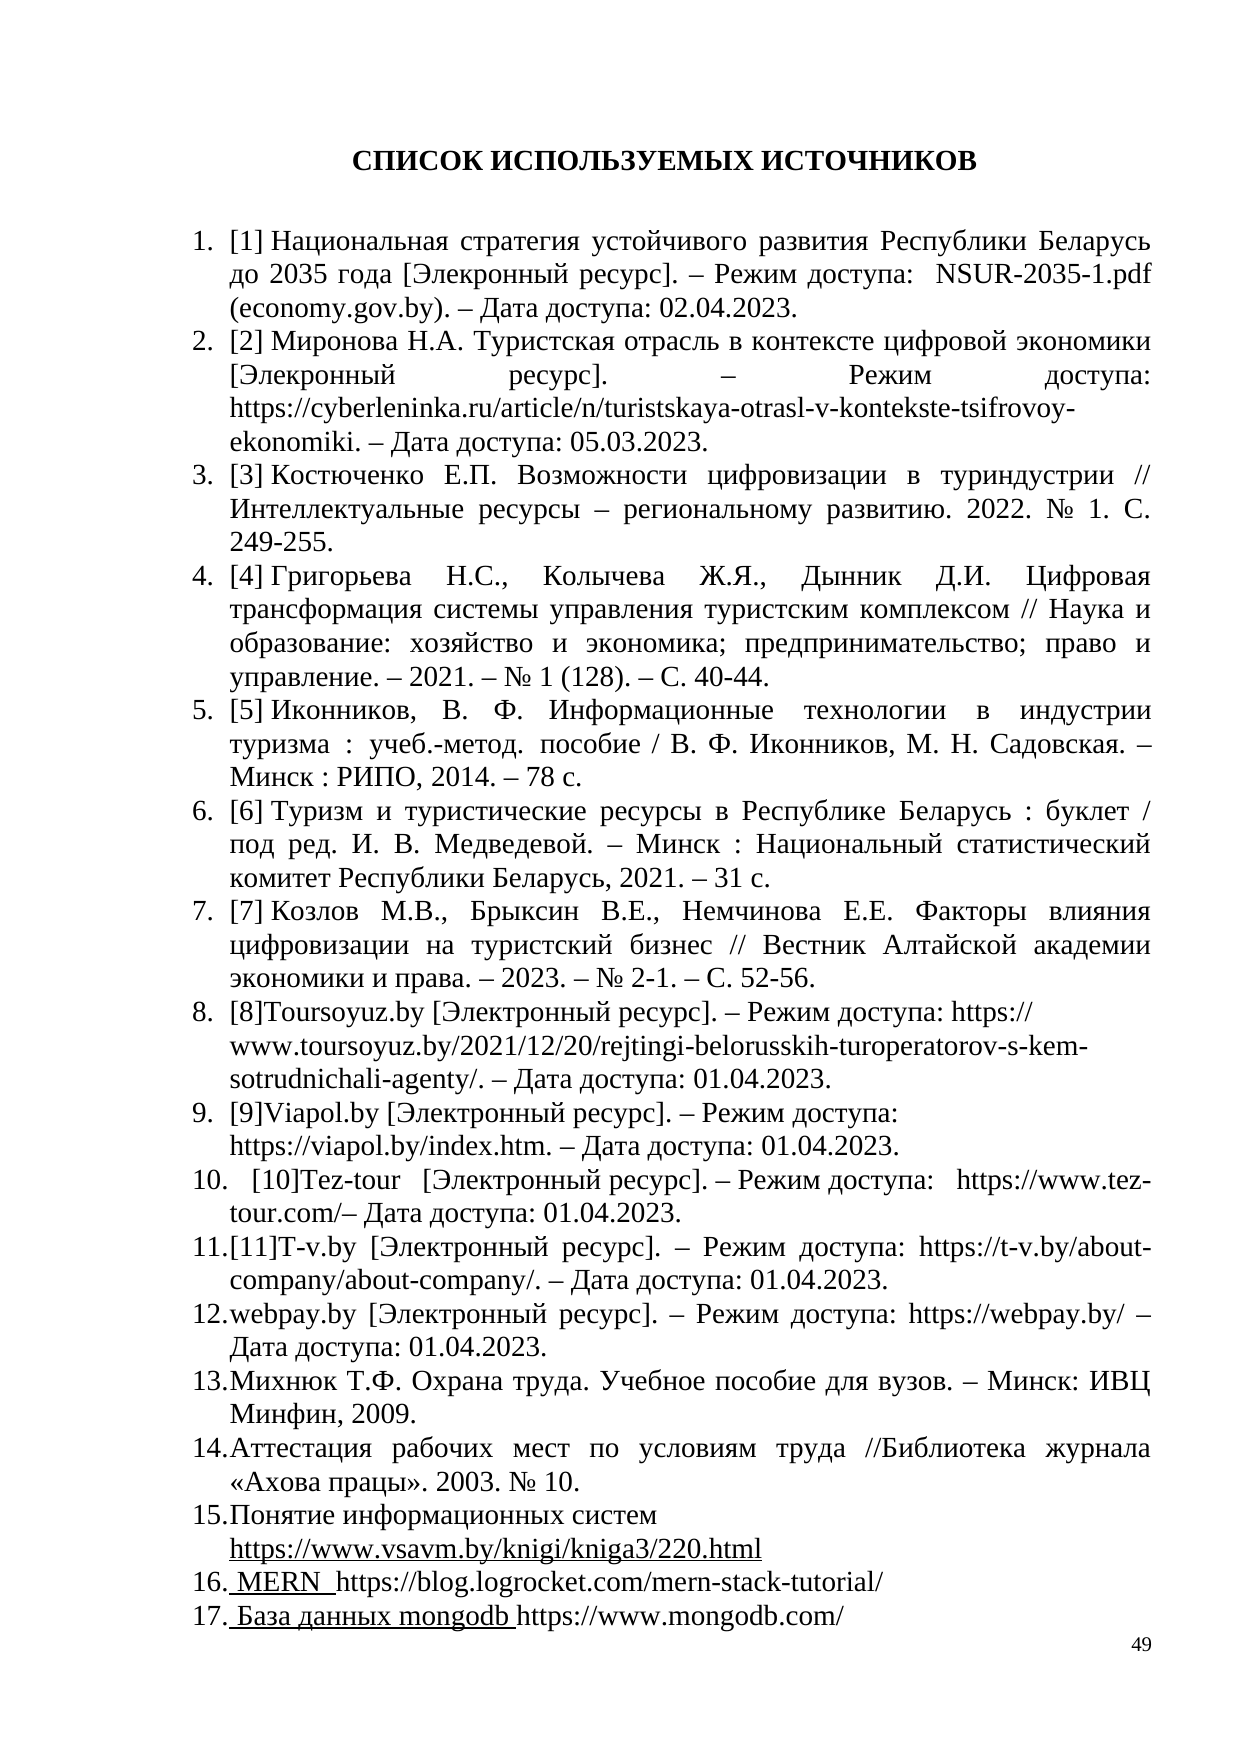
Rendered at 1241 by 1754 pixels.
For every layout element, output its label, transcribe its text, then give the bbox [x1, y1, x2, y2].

list [8]Toursoyuz.by [Электронный ресурс]. – Режим доступа: https://www.toursoyuz.by/2021/12/20/rejtingi-belorusskih-turoperatorov-s-kem-sotrudnichali-agenty/. – Дата доступа: 01.04.2023. [192, 994, 1152, 1095]
list [9]Viapol.by [Электронный ресурс]. – Режим доступа: https://viapol.by/index.htm. – Дата доступа: 01.04.2023. [192, 1095, 1152, 1162]
list [3] Костюченко Е.П. Возможности цифровизации в туриндустрии // Интеллектуальные ресурсы – региональному развитию. 2022. № 1. С. 249-255. [192, 457, 1152, 558]
list webpay.by [Электронный ресурс]. – Режим доступа: https://webpay.by/ – Дата доступа: 01.04.2023. [192, 1296, 1152, 1363]
list [6] Туризм и туристические ресурсы в Республике Беларусь : буклет / под ред. И. В. Медведевой. ‒ Минск : Национальный статистический комитет Республики Беларусь, 2021. – 31 с. [192, 793, 1152, 893]
list [5] Иконников, В. Ф. Информационные технологии в индустрии туризма : учеб.-метод. пособие / В. Ф. Иконников, М. Н. Садовская. – Минск : РИПО, 2014. – 78 с. [192, 692, 1152, 793]
list Михнюк Т.Ф. Охрана труда. Учебное пособие для вузов. – Минск: ИВЦ Минфин, 2009. [192, 1363, 1152, 1430]
list [2] Миронова Н.А. Туристская отрасль в контексте цифровой экономики [Элекронный ресурс]. – Режим доступа: https://cyberleninka.ru/article/n/turistskaya-otrasl-v-kontekste-tsifrovoy-ekonomiki. – Дата доступа: 05.03.2023. [192, 323, 1152, 457]
list [7] Козлов М.В., Брыксин В.Е., Немчинова Е.Е. Факторы влияния цифровизации на туристский бизнес // Вестник Алтайской академии экономики и права. – 2023. – № 2-1. – С. 52-56. [192, 893, 1152, 994]
list [1] Национальная стратегия устойчивого развития Республики Беларусь до 2035 года [Элекронный ресурс]. – Режим доступа: NSUR-2035-1.pdf (economy.gov.by). – Дата доступа: 02.04.2023. [192, 223, 1152, 323]
list Аттестация рабочих мест по условиям труда //Библиотека журнала «Ахова працы». 2003. № 10. [192, 1430, 1152, 1497]
list [4] Григорьева Н.С., Колычева Ж.Я., Дынник Д.И. Цифровая трансформация системы управления туристским комплексом // Наука и образование: хозяйство и экономика; предпринимательство; право и управление. – 2021. – № 1 (128). – С. 40-44. [192, 558, 1152, 692]
list База данных mongodb https://www.mongodb.com/ [192, 1598, 1097, 1631]
list [10]Tez-tour [Электронный ресурс]. – Режим доступа: https://www.tez-tour.com/– Дата доступа: 01.04.2023. [192, 1162, 1152, 1229]
list MERN https://blog.logrocket.com/mern-stack-tutorial/ [192, 1564, 1097, 1598]
text СПИСОК ИСПОЛЬЗУЕМЫХ ИСТОЧНИКОВ [177, 143, 1152, 177]
list Понятие информационных систем https://www.vsavm.by/knigi/kniga3/220.html [192, 1497, 1097, 1564]
list [11]T-v.by [Электронный ресурс]. – Режим доступа: https://t-v.by/about-company/about-company/. – Дата доступа: 01.04.2023. [192, 1229, 1152, 1296]
